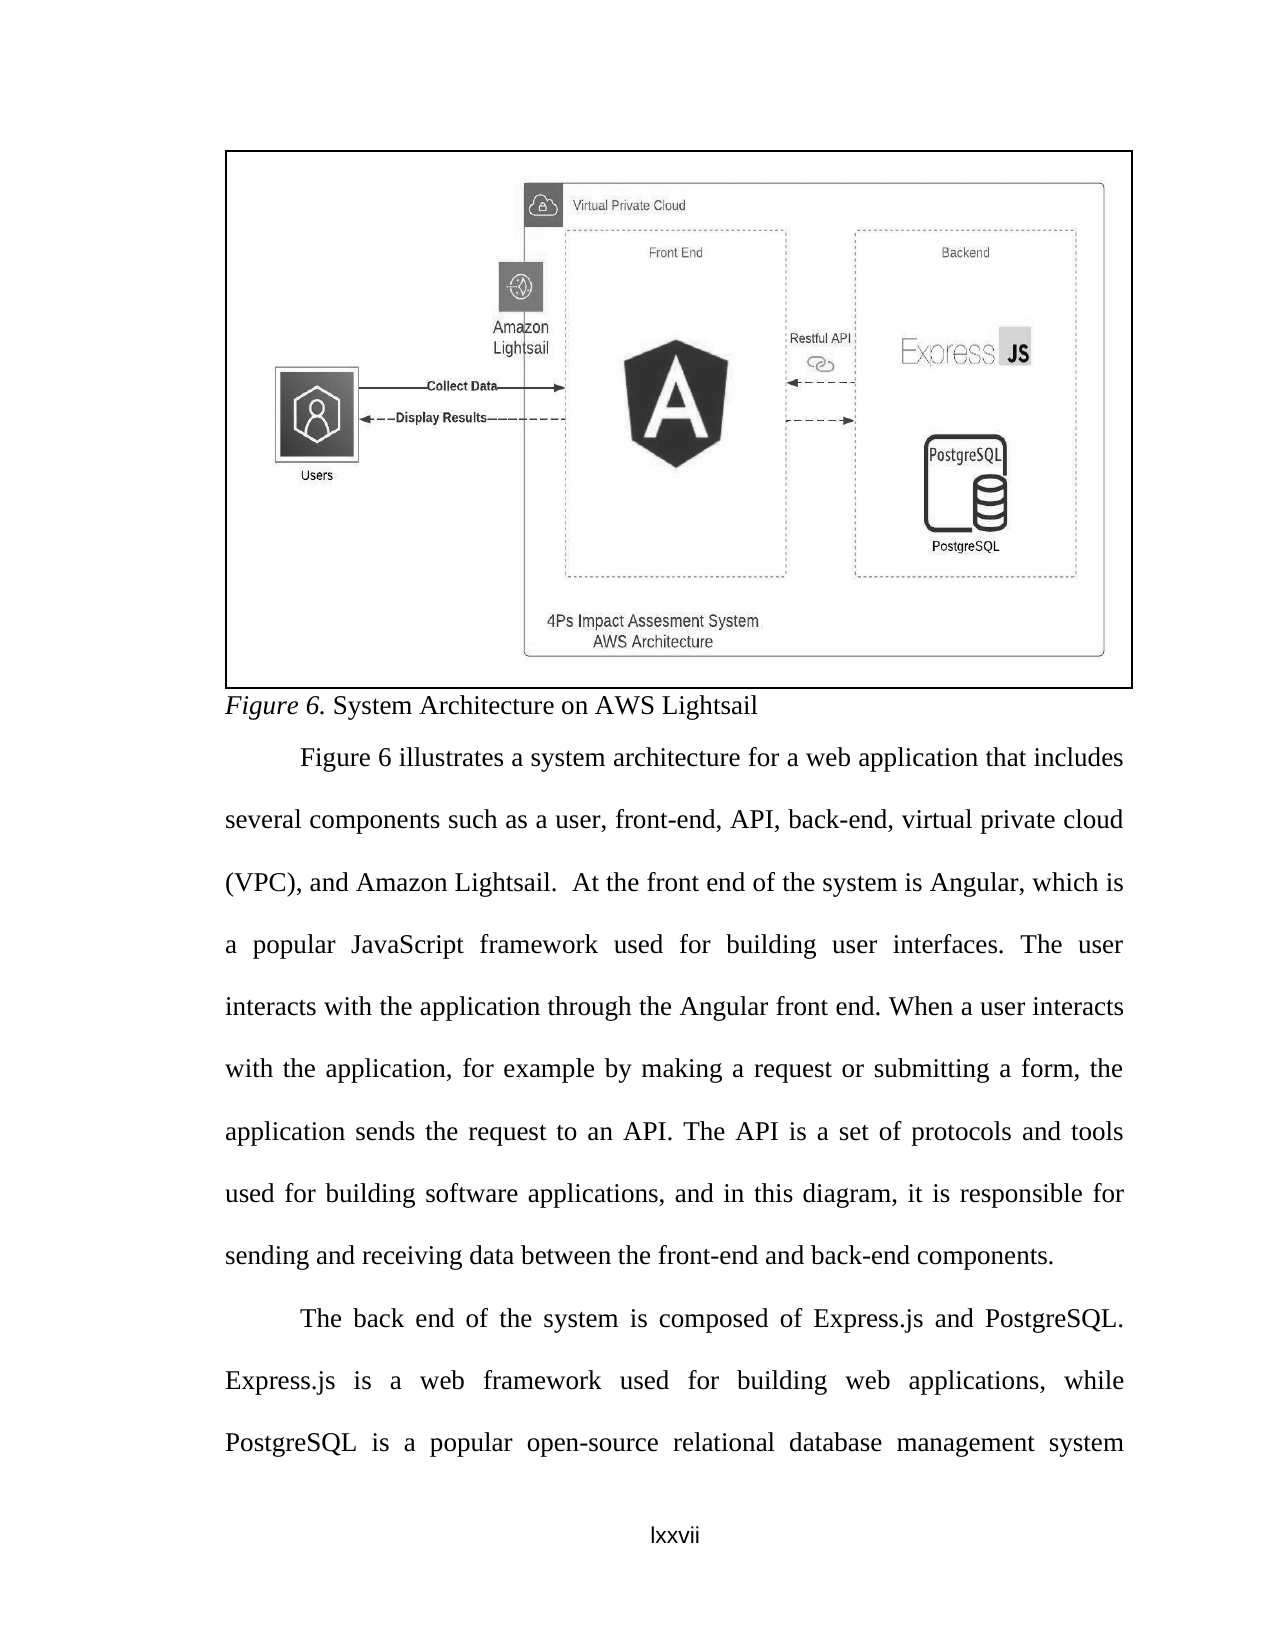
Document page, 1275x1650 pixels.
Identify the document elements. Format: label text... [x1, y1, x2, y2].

text Figure 6 illustrates a system architecture for a web application that includes several components such as a user, front-end, API, back-end, virtual private cloud (VPC), and Amazon Lightsail. At the front end of the system is Angular, which is a popular JavaScript framework used for building user interfaces. The user interacts with the application through the Angular front end. When a user interacts with the application, for example by making a request or submitting a form, the application sends the request to an API. The API is a set of protocols and tools used for building software applications, and in this diagram, it is responsible for sending and receiving data between the front-end and back-end components. [225, 741, 1125, 1271]
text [225, 1302, 1125, 1457]
picture [227, 152, 1131, 687]
text Figure 6. System Architecture on AWS Lightsail [225, 689, 1125, 720]
